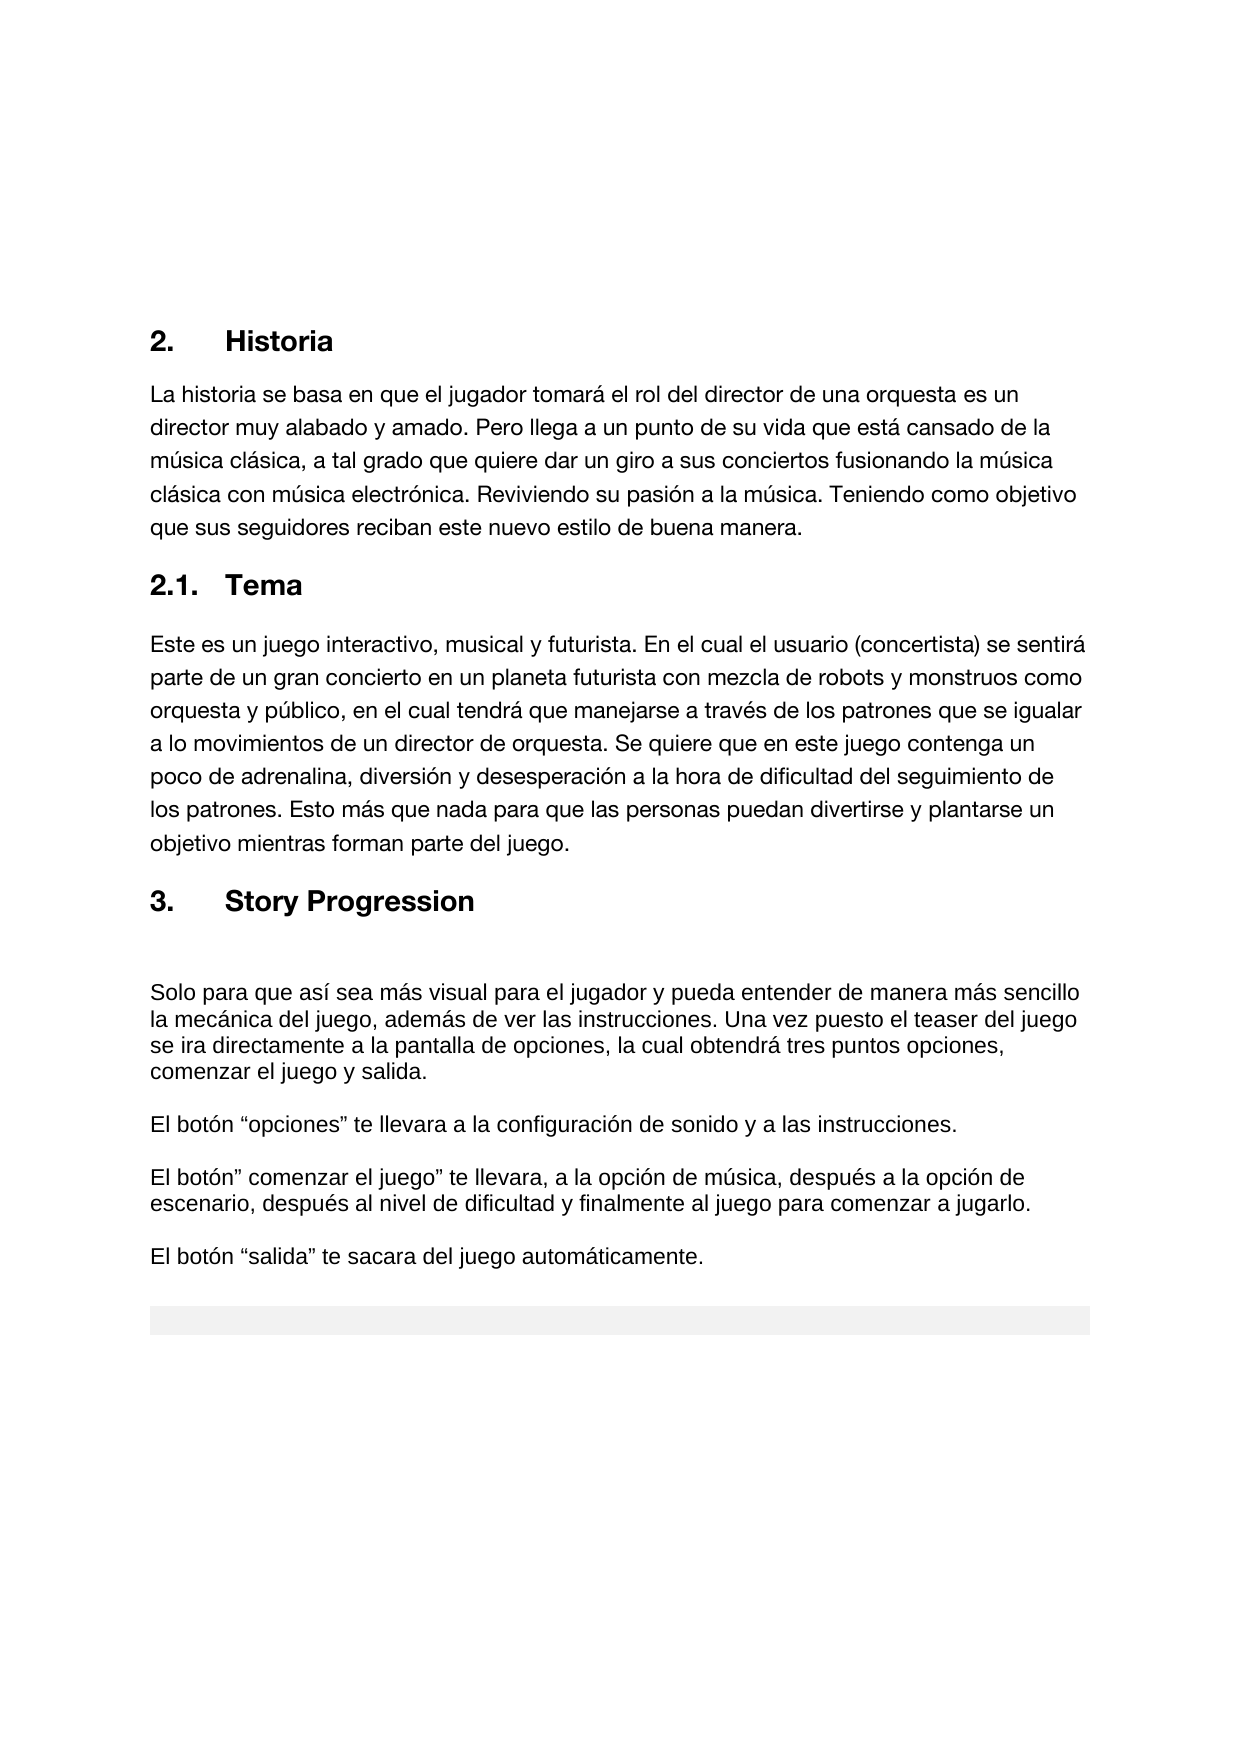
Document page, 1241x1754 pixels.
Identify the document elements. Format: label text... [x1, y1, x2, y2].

text El botón “opciones” te llevara a la configuración de sonido y a las instrucciones. [150, 1111, 1090, 1137]
text La historia se basa en que el jugador tomará el rol del director de una orquesta es un director muy alabado y amado. Pero llega a un punto de su vida que está cansado de la música clásica, a tal grado que quiere dar un giro a sus conciertos fusionando la música clásica con música electrónica. Reviviendo su pasión a la música. Teniendo como objetivo que sus seguidores reciban este nuevo estilo de buena manera. [150, 380, 1090, 542]
text El botón” comenzar el juego” te llevara, a la opción de música, después a la opción de escenario, después al nivel de dificultad y finalmente al juego para comenzar a jugarlo. [150, 1164, 1090, 1216]
text 2.1. Tema [150, 567, 1090, 604]
text Este es un juego interactivo, musical y futurista. En el cual el usuario (concertista) se sentirá parte de un gran concierto en un planeta futurista con mezcla de robots y monstruos como orquesta y público, en el cual tendrá que manejarse a través de los patrones que se igualar a lo movimientos de un director de orquesta. Se quiere que en este juego contenga un poco de adrenalina, diversión y desesperación a la hora de dificultad del seguimiento de los patrones. Esto más que nada para que las personas puedan divertirse y plantarse un objetivo mientras forman parte del juego. [150, 630, 1090, 857]
text El botón “salida” te sacara del juego automáticamente. [150, 1243, 1090, 1269]
text Solo para que así sea más visual para el jugador y pueda entender de manera más sencillo la mecánica del juego, además de ver las instrucciones. Una vez puesto el teaser del juego se ira directamente a la pantalla de opciones, la cual obtendrá tres puntos opciones, comenzar el juego y salida. [150, 979, 1090, 1085]
text 2. Historia [150, 323, 1090, 359]
text 3. Story Progression [150, 883, 1090, 919]
